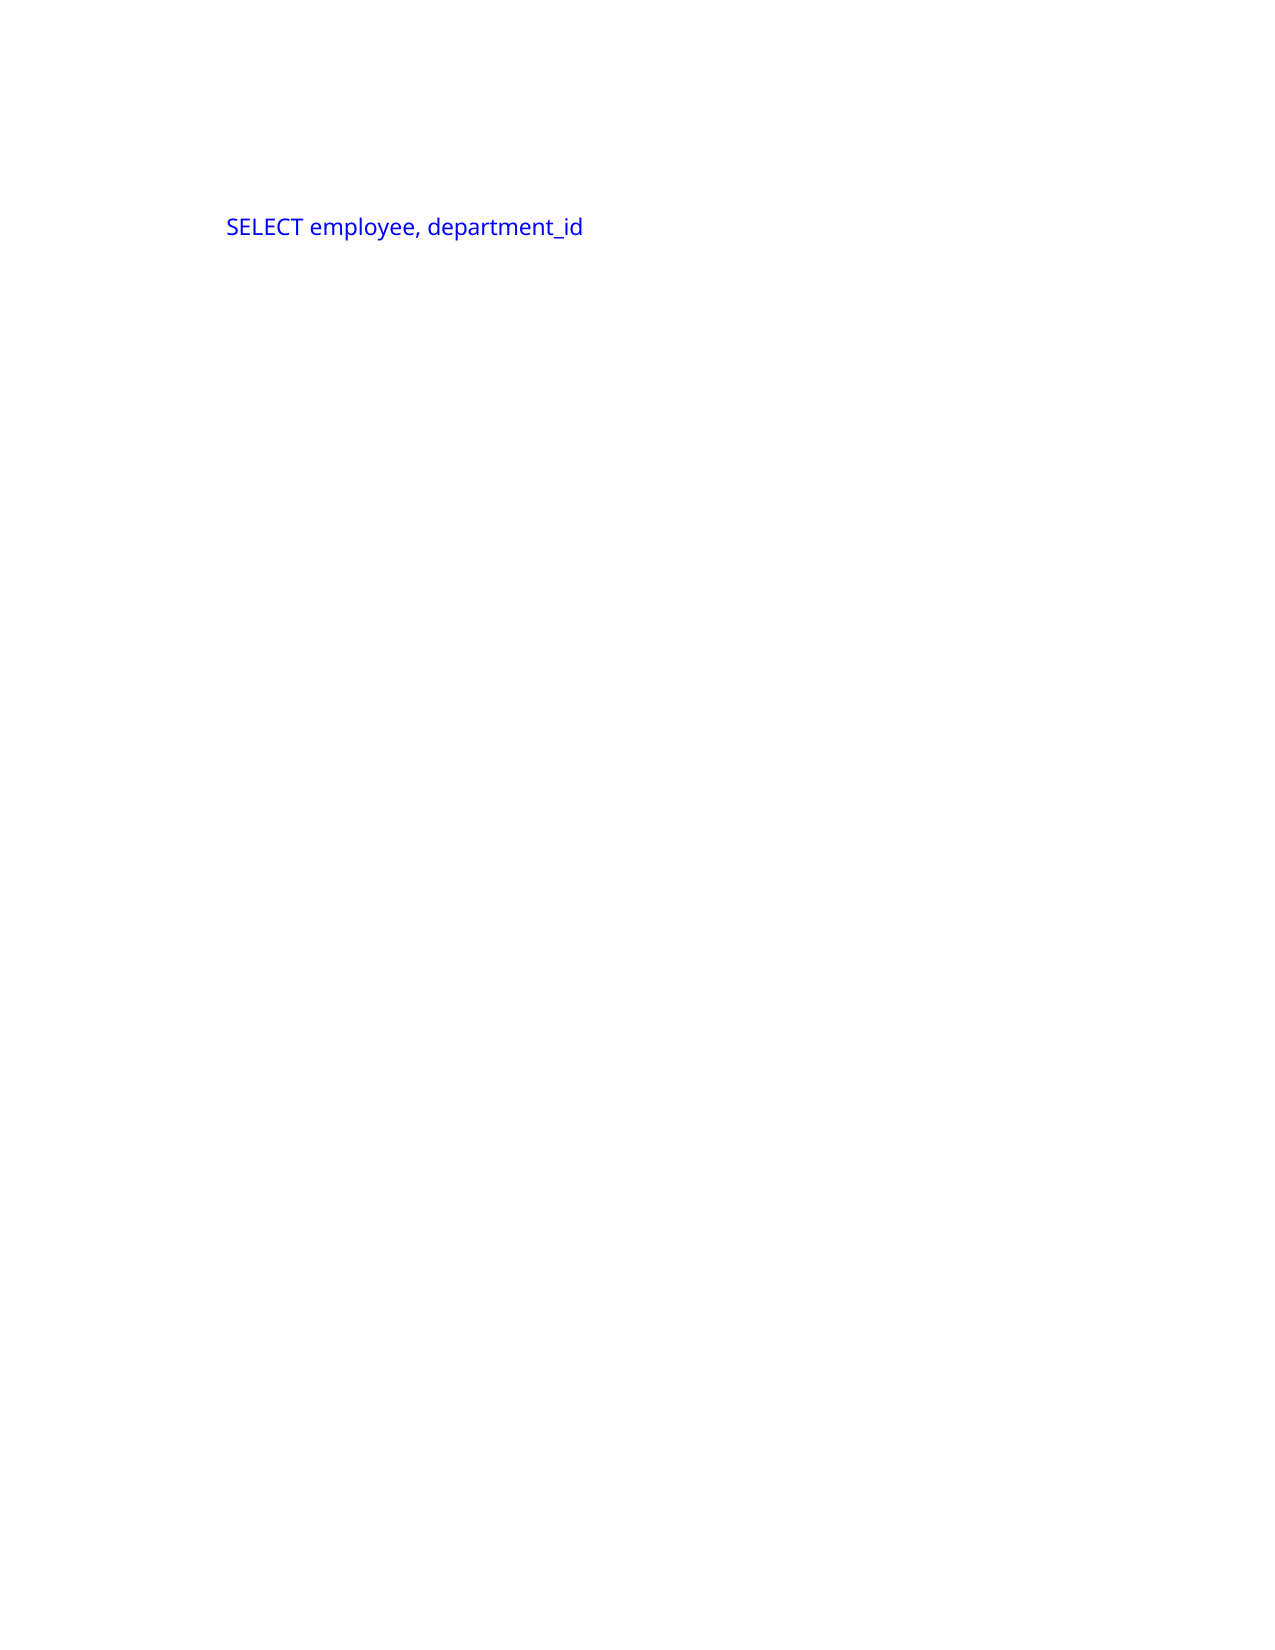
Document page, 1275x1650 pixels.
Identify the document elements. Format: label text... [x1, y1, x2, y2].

text SELECT employee, department_id [226, 211, 1225, 242]
